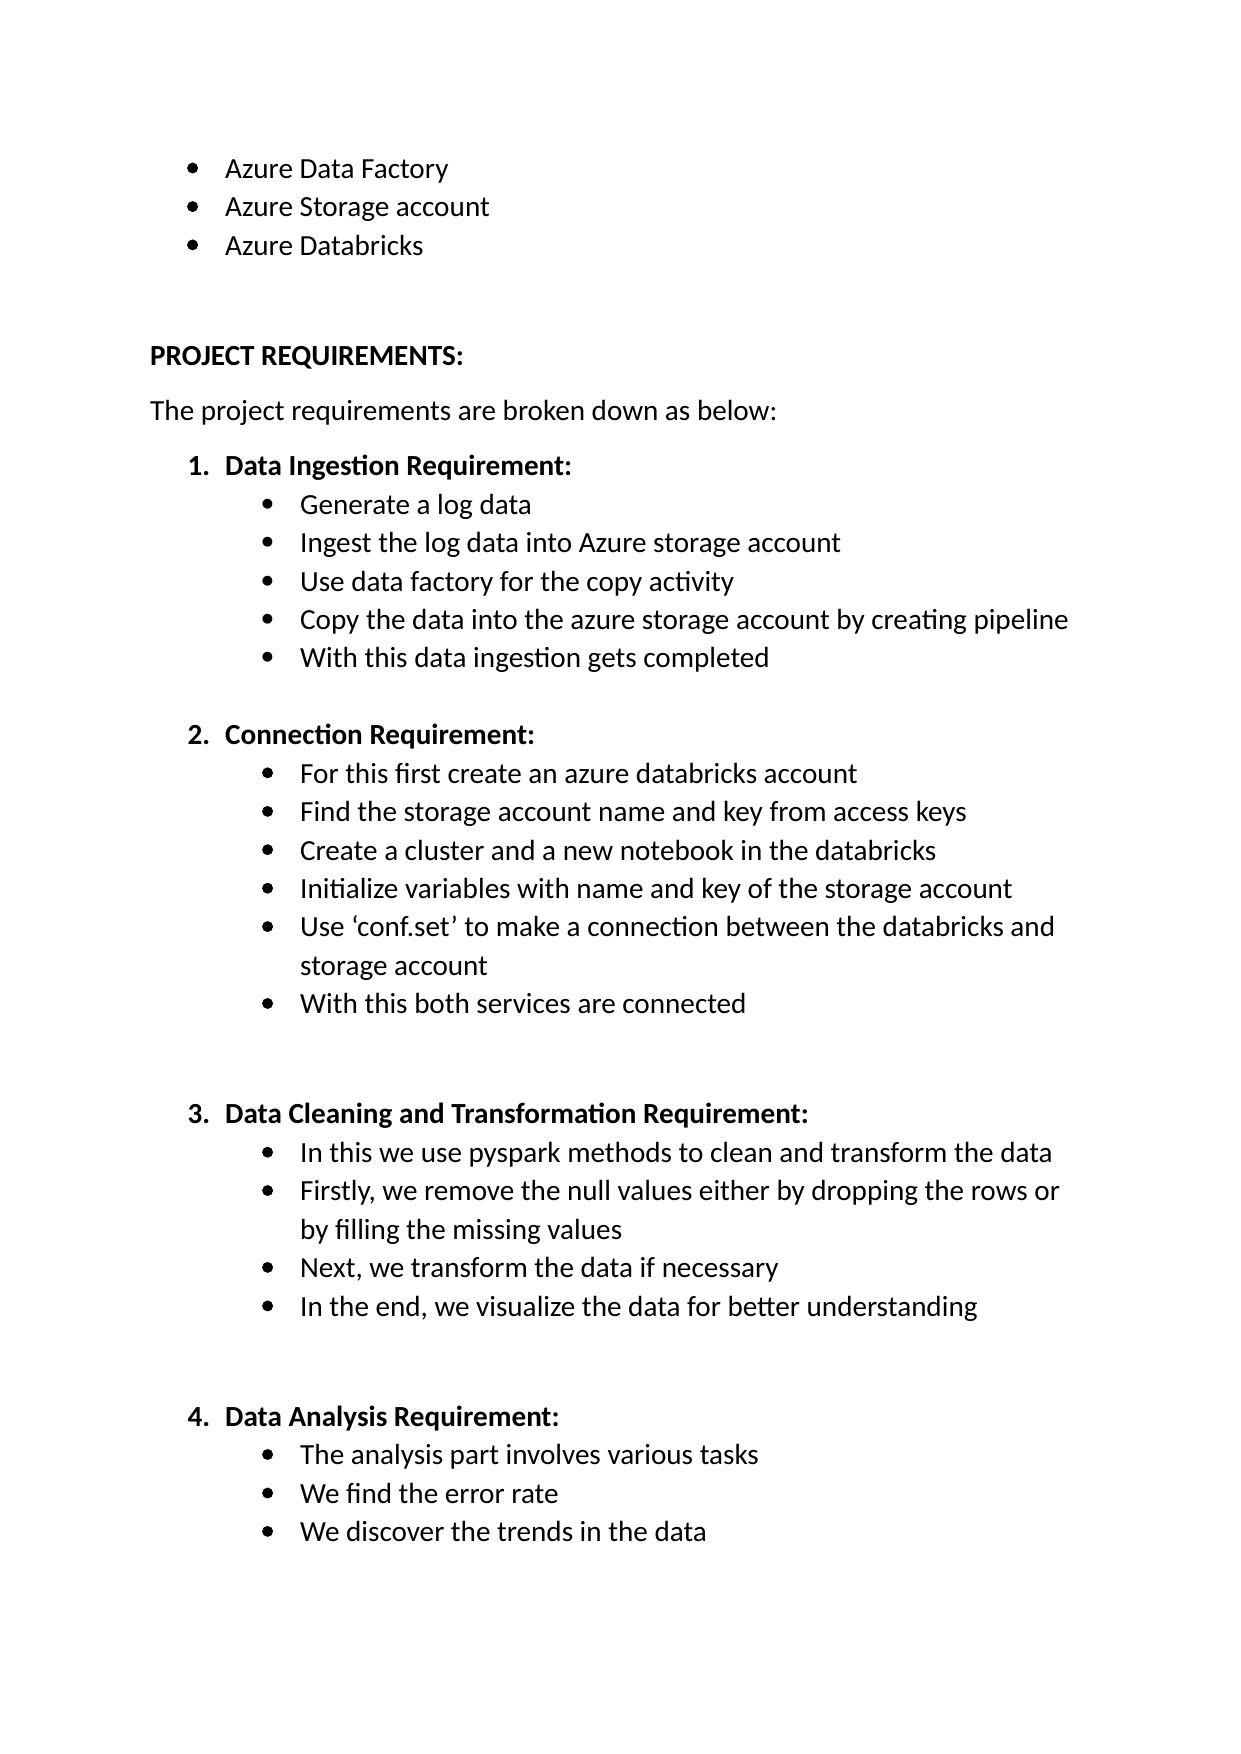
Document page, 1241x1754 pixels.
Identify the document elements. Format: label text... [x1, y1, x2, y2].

list The analysis part involves various tasks [262, 1436, 1090, 1472]
list With this both services are connected [262, 985, 1090, 1021]
text The project requirements are broken down as below: [150, 392, 1090, 428]
list Initialize variables with name and key of the storage account [262, 870, 1090, 906]
list We discover the trends in the data [262, 1513, 1090, 1549]
list Data Ingestion Requirement: [187, 447, 1090, 483]
list Connection Requirement: [187, 716, 1090, 752]
list In this we use pyspark methods to clean and transform the data [262, 1134, 1090, 1170]
list Copy the data into the azure storage account by creating pipeline [262, 601, 1090, 637]
list For this first create an azure databricks account [262, 755, 1090, 790]
list Azure Data Factory [187, 150, 1090, 186]
text PROJECT REQUIREMENTS: [150, 337, 1090, 373]
list Data Cleaning and Transformation Requirement: [187, 1096, 1090, 1131]
list Next, we transform the data if necessary [262, 1249, 1090, 1285]
list Generate a log data [262, 486, 1090, 521]
list In the end, we visualize the data for better understanding [262, 1288, 1090, 1323]
list Use data factory for the copy activity [262, 563, 1090, 598]
list Firstly, we remove the null values either by dropping the rows or by filling the missing values [262, 1172, 1090, 1247]
list We find the error rate [262, 1475, 1090, 1511]
list Create a cluster and a new notebook in the databricks [262, 832, 1090, 867]
list With this data ingestion gets completed [262, 639, 1090, 675]
list Use ‘conf.set’ to make a connection between the databricks and storage account [262, 908, 1090, 983]
list Ingest the log data into Azure storage account [262, 524, 1090, 560]
list Data Analysis Requirement: [187, 1398, 1090, 1434]
list Azure Storage account [187, 188, 1090, 224]
list Find the storage account name and key from access keys [262, 793, 1090, 829]
list Azure Databricks [187, 227, 1090, 262]
